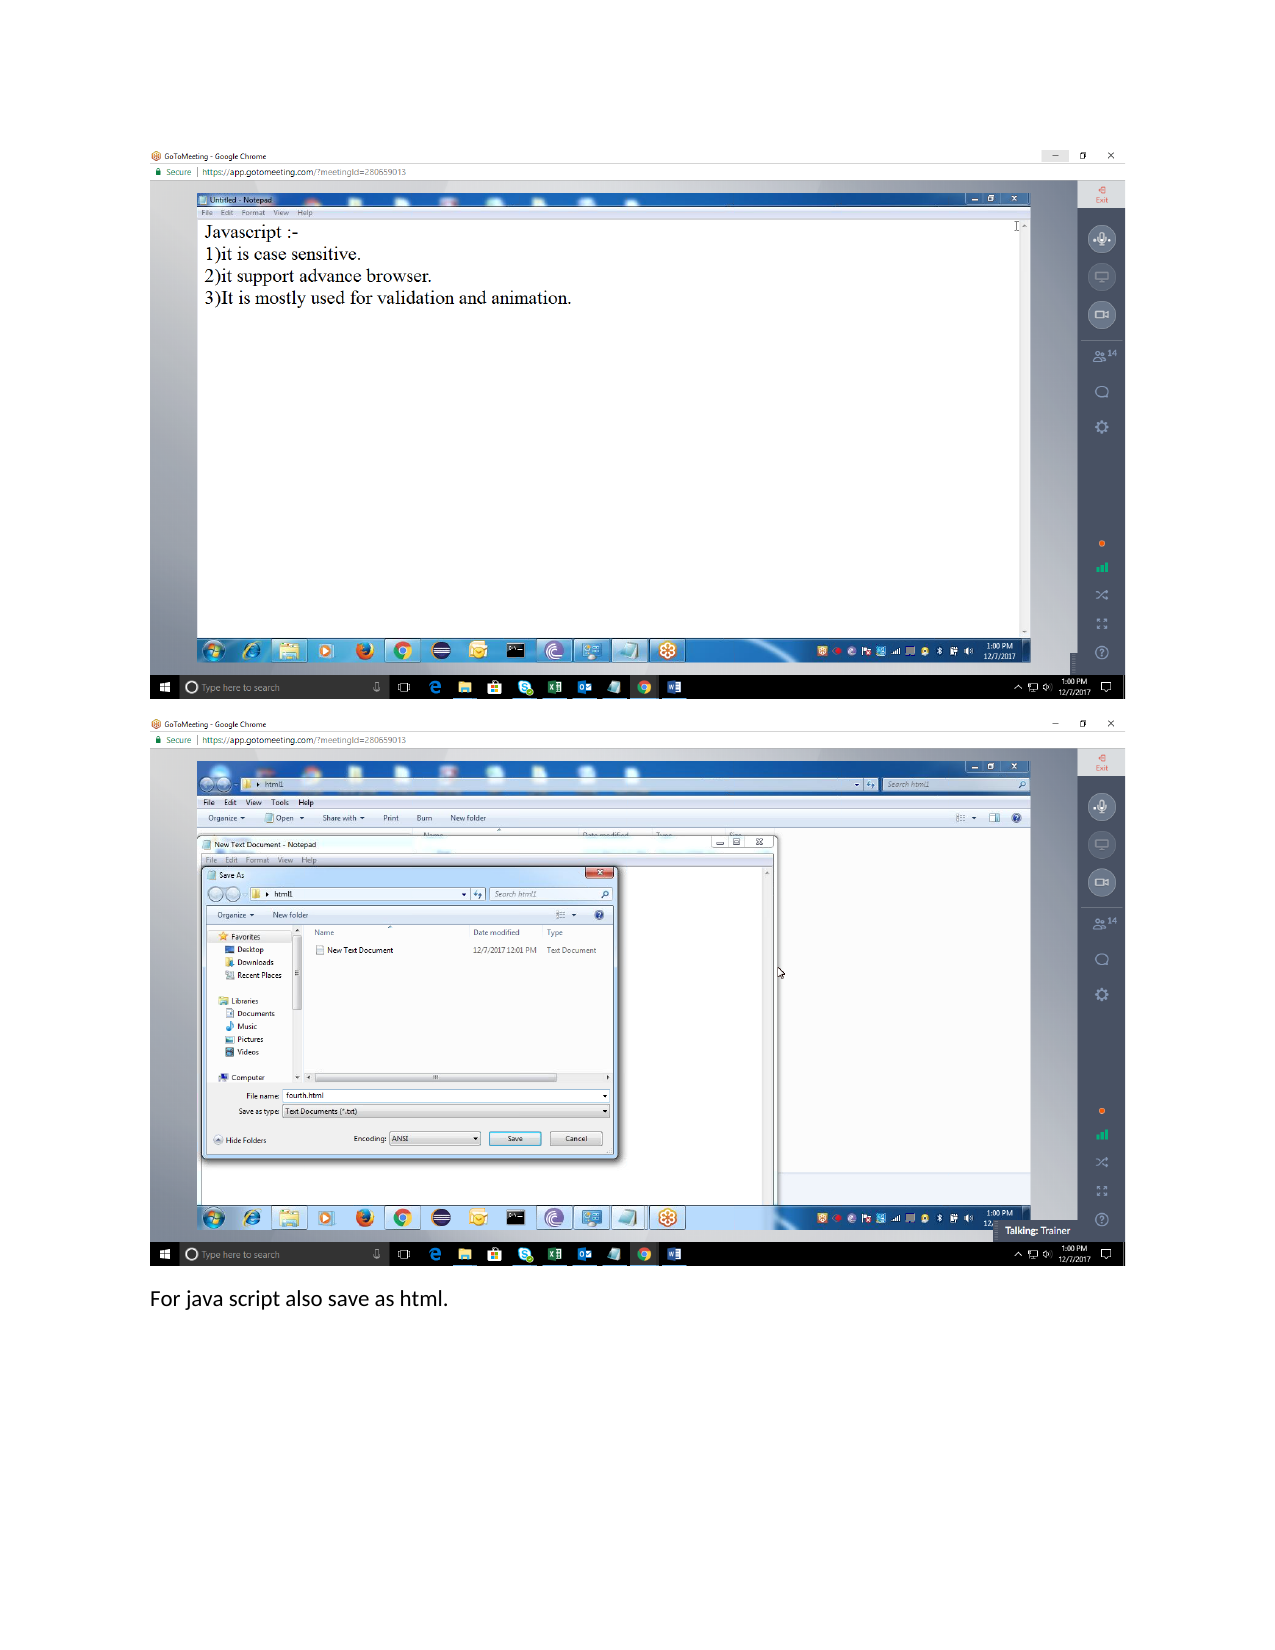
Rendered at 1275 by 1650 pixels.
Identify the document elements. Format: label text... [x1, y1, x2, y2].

text For java script also save as html. [150, 1284, 1125, 1313]
picture [150, 150, 1125, 699]
picture [150, 717, 1125, 1266]
